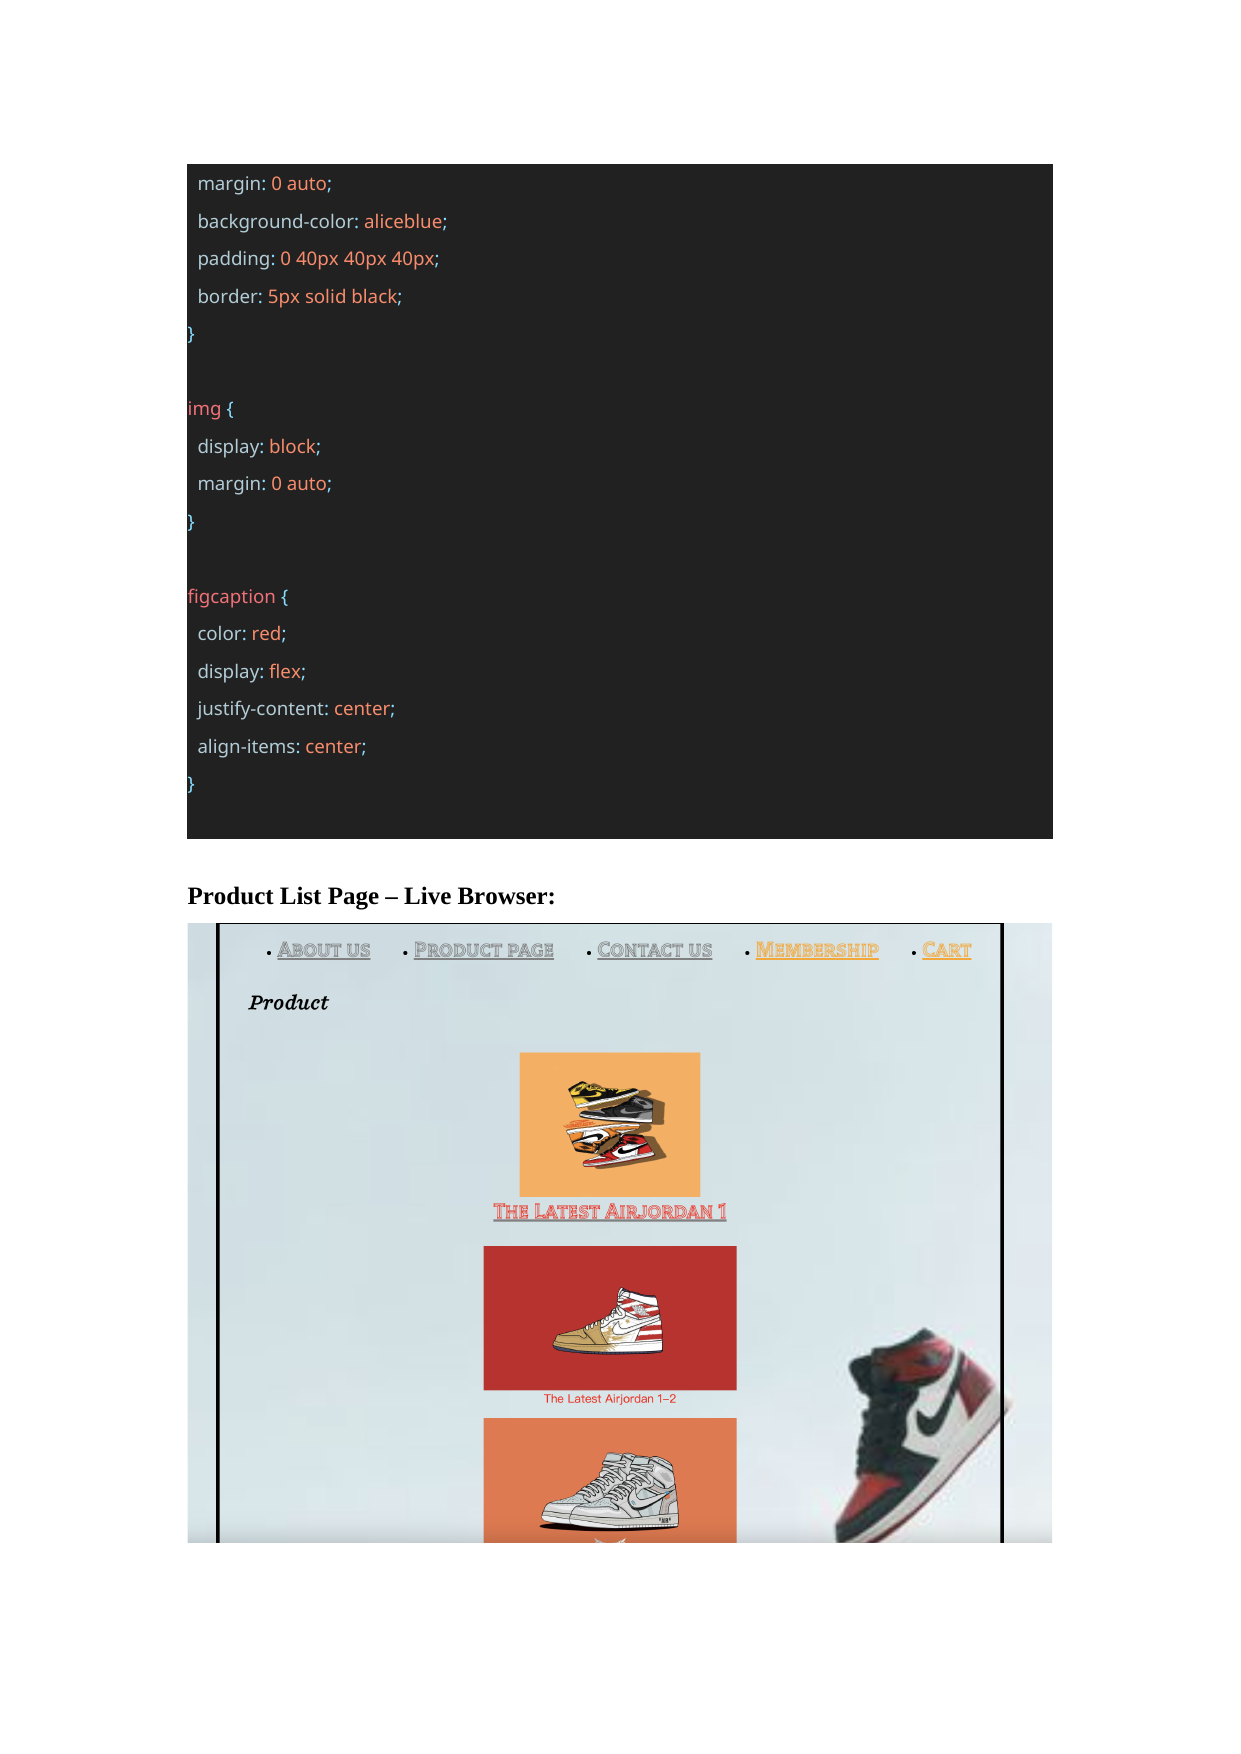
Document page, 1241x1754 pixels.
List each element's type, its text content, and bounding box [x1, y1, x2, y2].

text display: flex; [187, 652, 1053, 689]
text margin: 0 auto; [187, 464, 1053, 502]
text } [187, 502, 1053, 539]
text padding: 0 40px 40px 40px; [187, 239, 1053, 277]
text color: red; [187, 614, 1053, 652]
picture [187, 923, 1053, 1543]
text } [187, 764, 1053, 802]
text } [187, 314, 1053, 352]
text border: 5px solid black; [187, 277, 1053, 314]
text Product List Page – Live Browser: [187, 877, 1053, 914]
text display: block; [187, 427, 1053, 464]
text justify-content: center; [187, 689, 1053, 727]
text figcaption { [187, 577, 1053, 614]
text img { [187, 389, 1053, 427]
text background-color: aliceblue; [187, 202, 1053, 239]
text margin: 0 auto; [187, 164, 1053, 202]
text align-items: center; [187, 727, 1053, 764]
